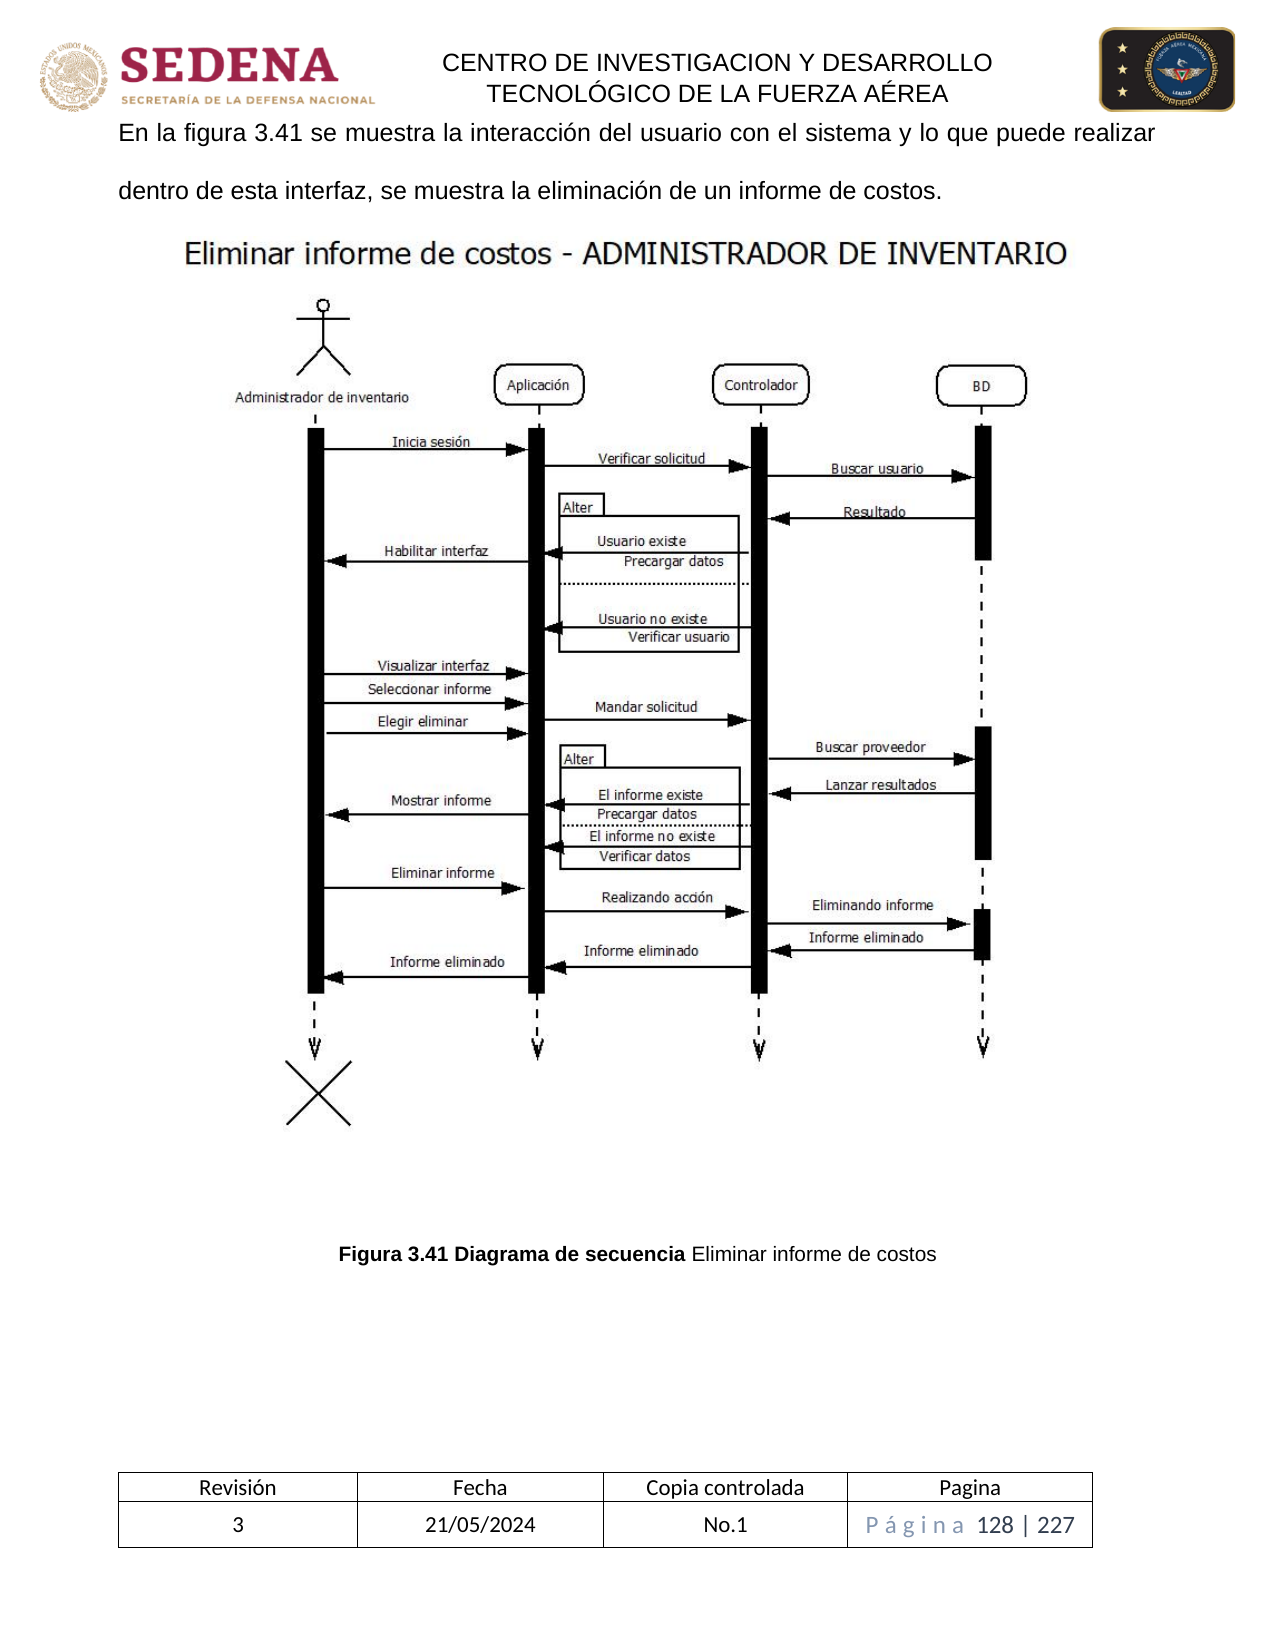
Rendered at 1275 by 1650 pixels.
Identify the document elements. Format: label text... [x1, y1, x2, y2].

text Figura 3.41 Diagrama de secuencia Eliminar informe de costos [118, 1242, 1157, 1266]
text En la figura 3.41 se muestra la interacción del usuario con el sistema y lo que puede realizar dentro de esta interfaz, se muestra la eliminación de un informe de costos. [118, 118, 1157, 204]
picture [184, 236, 1091, 1147]
picture [39, 27, 1236, 112]
